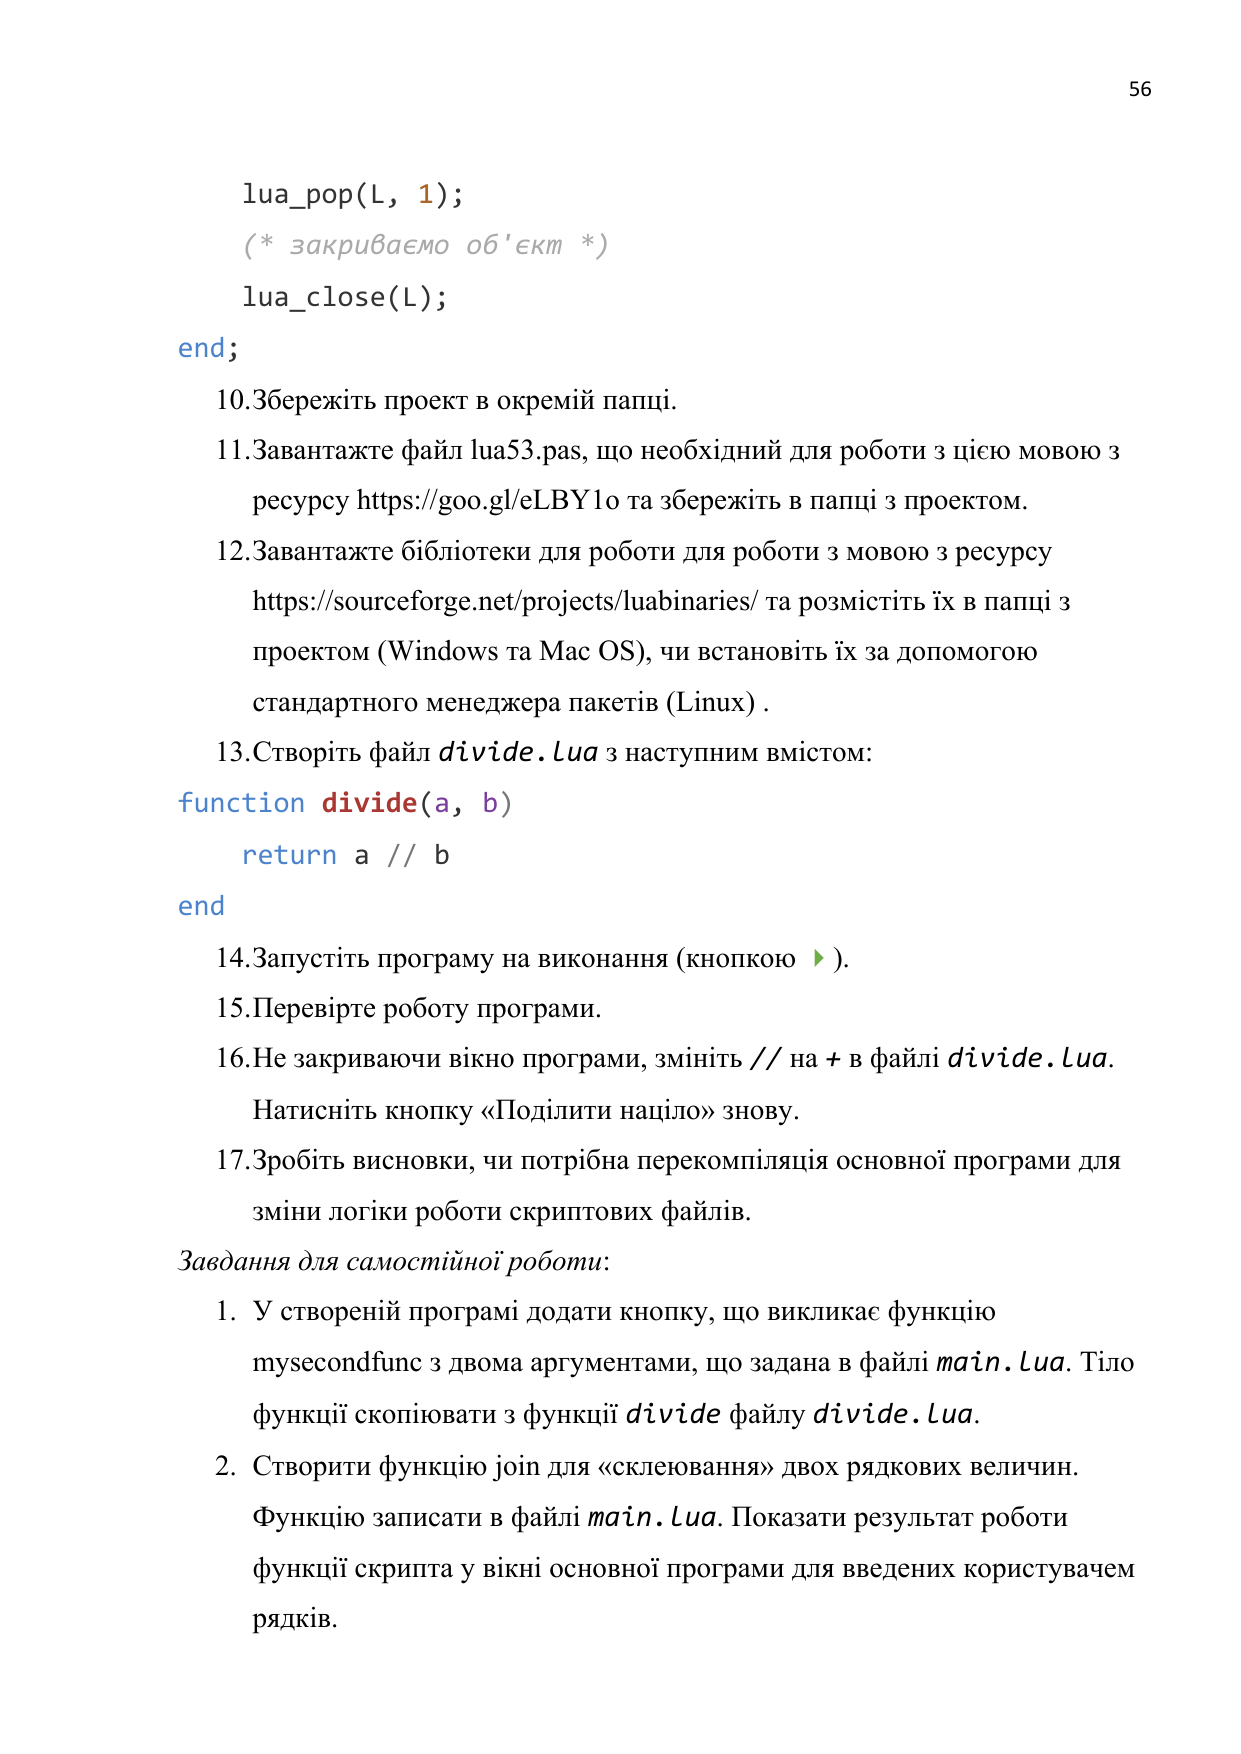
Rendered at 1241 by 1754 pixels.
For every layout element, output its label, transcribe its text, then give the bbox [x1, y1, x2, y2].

list Завантажте бібліотеки для роботи для роботи з мовою з ресурсу https://sourceforge.net/projects/luabinaries/ та розмістіть їх в папці з проектом (Windows та Mac OS), чи встановіть їх за допомогою стандартного менеджера пакетів (Linux) . [215, 533, 1152, 717]
text function divide(a, b) [177, 786, 1152, 820]
text (* закриваємо об'єкт *) [177, 228, 1152, 262]
text Завдання для самостійної роботи: [177, 1243, 1152, 1277]
list Створити функцію join для «склеювання» двох рядкових величин. Функцію записати в файлі main.lua. Показати результат роботи функції скрипта у вікні основної програми для введених користувачем рядків. [215, 1448, 1152, 1634]
text end; [177, 331, 1152, 365]
list Збережіть проект в окремій папці. [215, 382, 1152, 415]
text return a // b [177, 837, 1152, 872]
text end [177, 889, 1152, 923]
text lua_pop(L, 1); [177, 177, 1152, 211]
list Зробіть висновки, чи потрібна перекомпіляція основної програми для зміни логіки роботи скриптових файлів. [215, 1142, 1152, 1226]
list Створіть файл divide.lua з наступним вмістом: [215, 734, 1152, 769]
list Запустіть програму на виконання (кнопкою ). [215, 940, 1152, 973]
list Не закриваючи вікно програми, змініть // на + в файлі divide.lua. Натисніть кнопку «Поділити націло» знову. [215, 1041, 1152, 1126]
list У створеній програмі додати кнопку, що викликає функцію mysecondfunc з двома аргументами, що задана в файлі main.lua. Тіло функції скопіювати з функції divide файлу divide.lua. [215, 1293, 1152, 1431]
text lua_close(L); [177, 279, 1152, 313]
list Перевірте роботу програми. [215, 990, 1152, 1024]
list Завантажте файл lua53.pas, що необхідний для роботи з цією мовою з ресурсу https://goo.gl/eLBY1o та збережіть в папці з проектом. [215, 432, 1152, 516]
